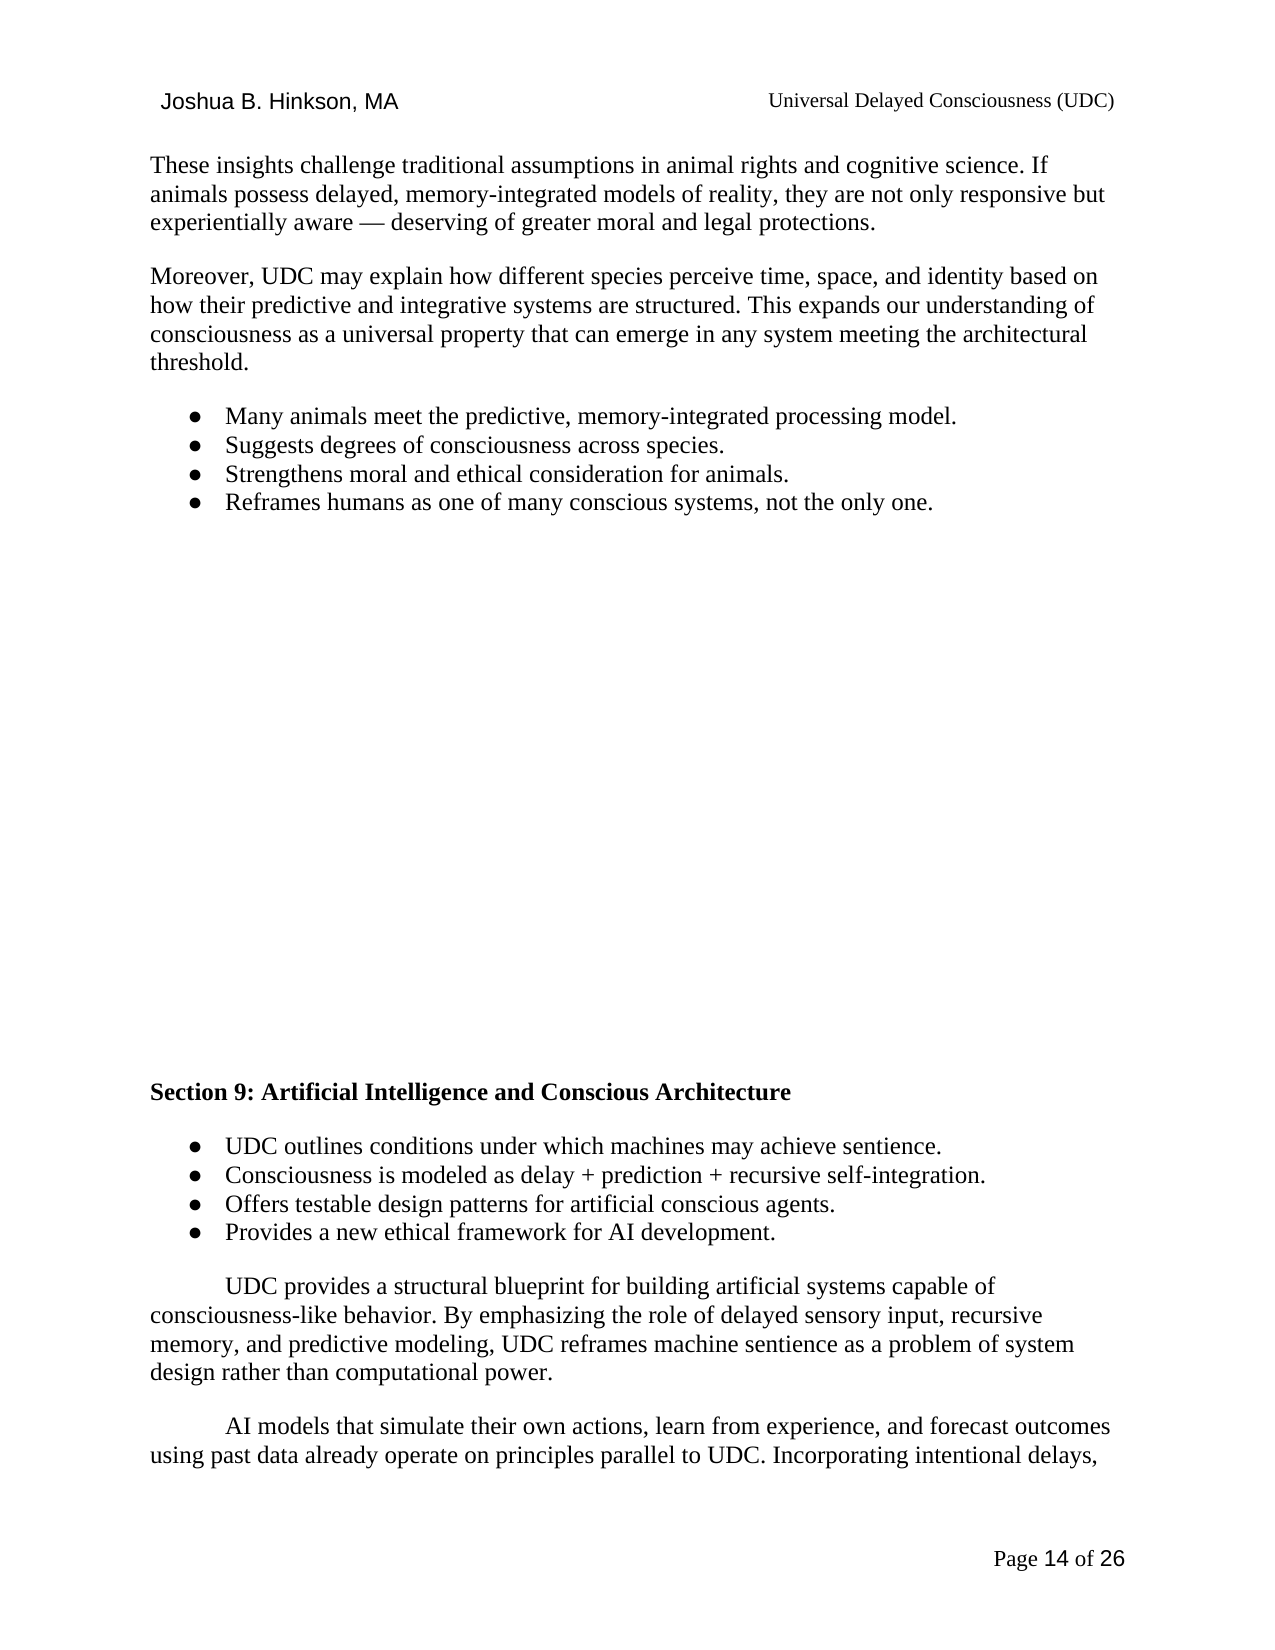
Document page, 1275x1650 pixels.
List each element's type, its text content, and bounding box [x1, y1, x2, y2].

list UDC outlines conditions under which machines may achieve sentience. [187, 1131, 1125, 1160]
text UDC provides a structural blueprint for building artificial systems capable of consciousness-like behavior. By emphasizing the role of delayed sensory input, recursive memory, and predictive modeling, UDC reframes machine sentience as a problem of system design rather than computational power. [150, 1271, 1125, 1386]
list Many animals meet the predictive, memory-integrated processing model. [187, 401, 1125, 430]
list Provides a new ethical framework for AI development. [187, 1217, 1125, 1246]
list Suggests degrees of consciousness across species. [187, 430, 1125, 459]
list Consciousness is modeled as delay + prediction + recursive self-integration. [187, 1160, 1125, 1189]
list Strengthens moral and ethical consideration for animals. [187, 459, 1125, 487]
list Offers testable design patterns for artificial conscious agents. [187, 1189, 1125, 1217]
text These insights challenge traditional assumptions in animal rights and cognitive science. If animals possess delayed, memory-integrated models of reality, they are not only responsive but experientially aware — deserving of greater moral and legal protections. [150, 150, 1125, 236]
text Moreover, UDC may explain how different species perceive time, space, and identity based on how their predictive and integrative systems are structured. This expands our understanding of consciousness as a universal property that can emerge in any system meeting the architectural threshold. [150, 261, 1125, 376]
subtitle Section 9: Artificial Intelligence and Conscious Architecture [150, 1077, 1125, 1106]
list Reframes humans as one of many conscious systems, not the only one. [187, 487, 1125, 516]
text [150, 1411, 1125, 1469]
